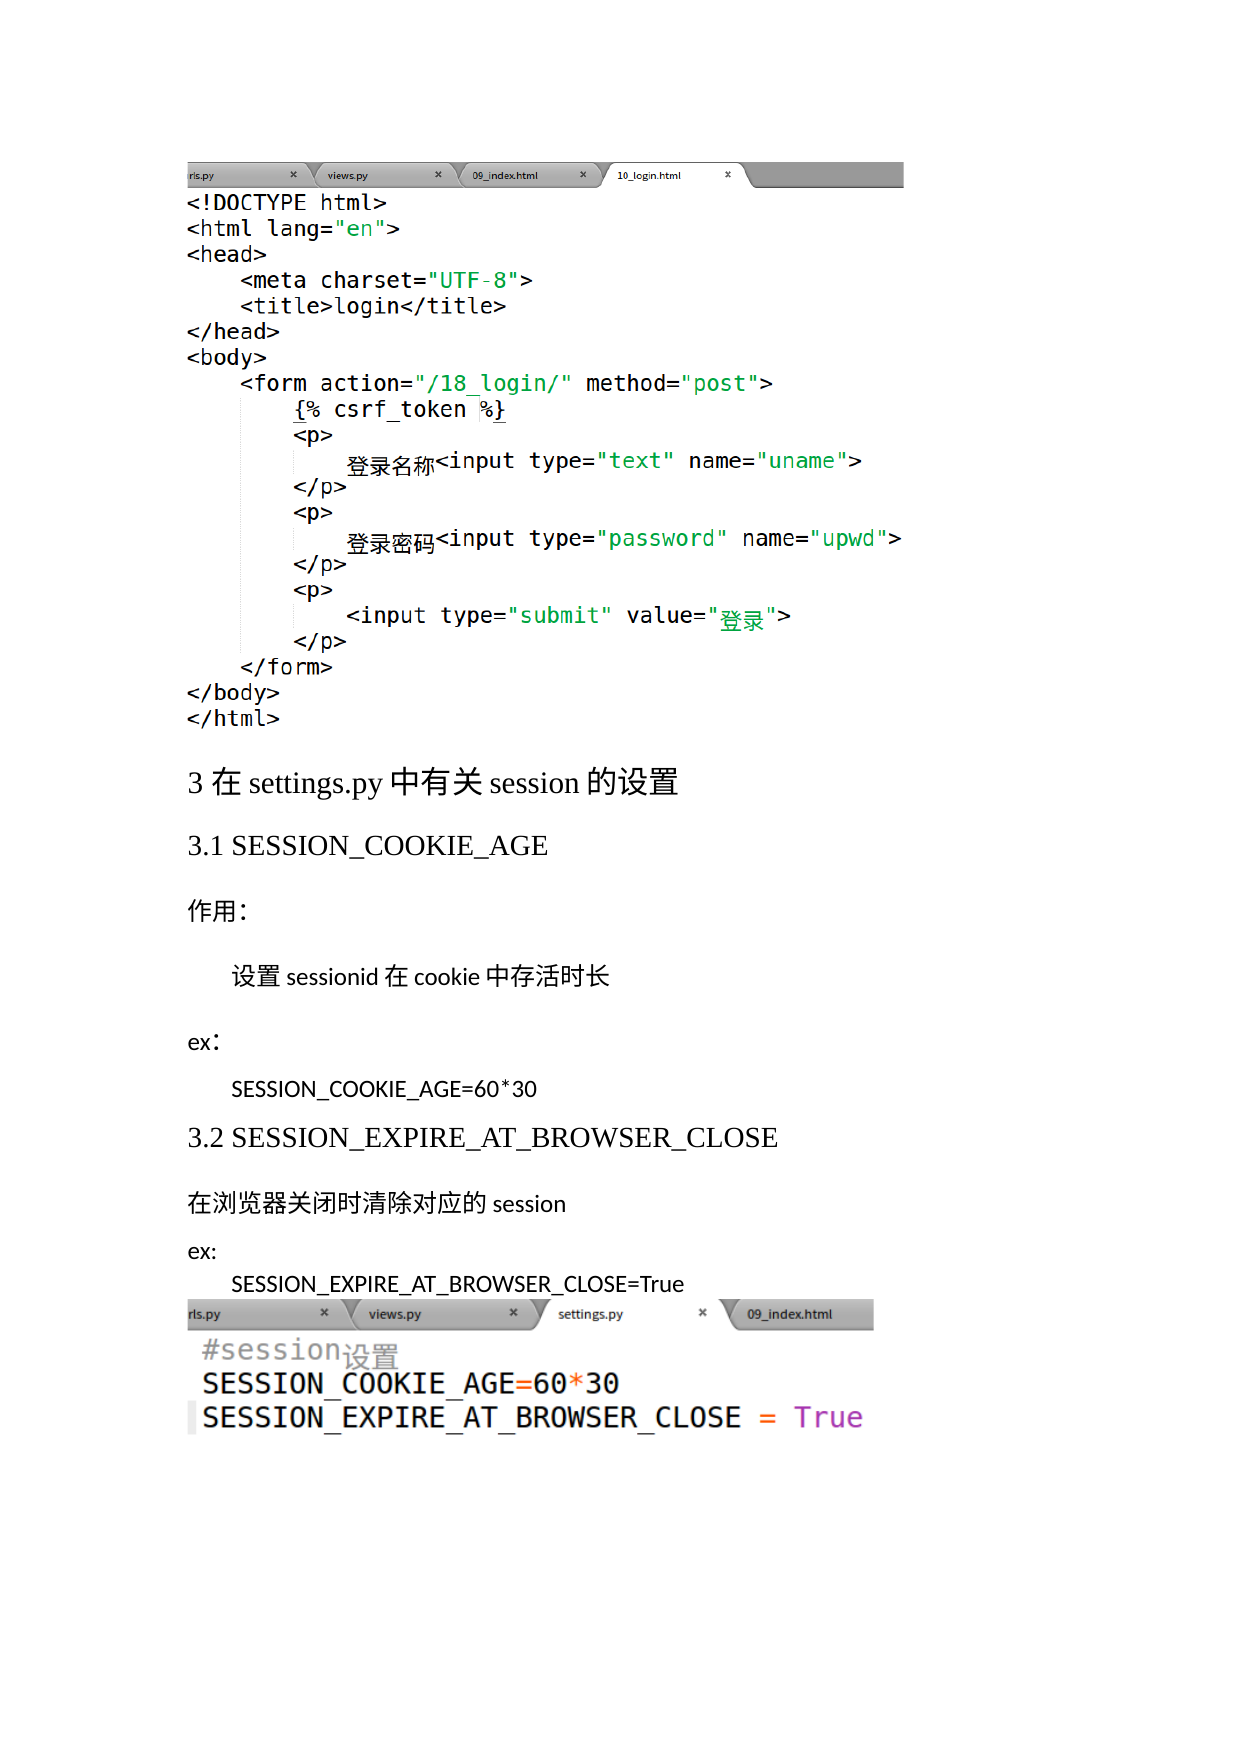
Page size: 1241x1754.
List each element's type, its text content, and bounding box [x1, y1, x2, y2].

text 作用： [187, 877, 1053, 942]
text SESSION_COOKIE_AGE=60*30 [231, 1072, 1053, 1104]
text 3.1 SESSION_COOKIE_AGE [187, 812, 1053, 877]
text ex： [187, 1007, 1053, 1072]
text 3.2 SESSION_EXPIRE_AT_BROWSER_CLOSE [187, 1104, 1053, 1169]
text 设置sessionid在cookie中存活时长 [231, 942, 1053, 1007]
text SESSION_EXPIRE_AT_BROWSER_CLOSE=True [231, 1267, 1053, 1299]
picture [187, 1299, 874, 1438]
picture [187, 162, 904, 731]
text 在浏览器关闭时清除对应的session [187, 1169, 1053, 1234]
text 3 在settings.py中有关session的设置 [187, 747, 1053, 812]
text ex: [187, 1234, 1053, 1267]
